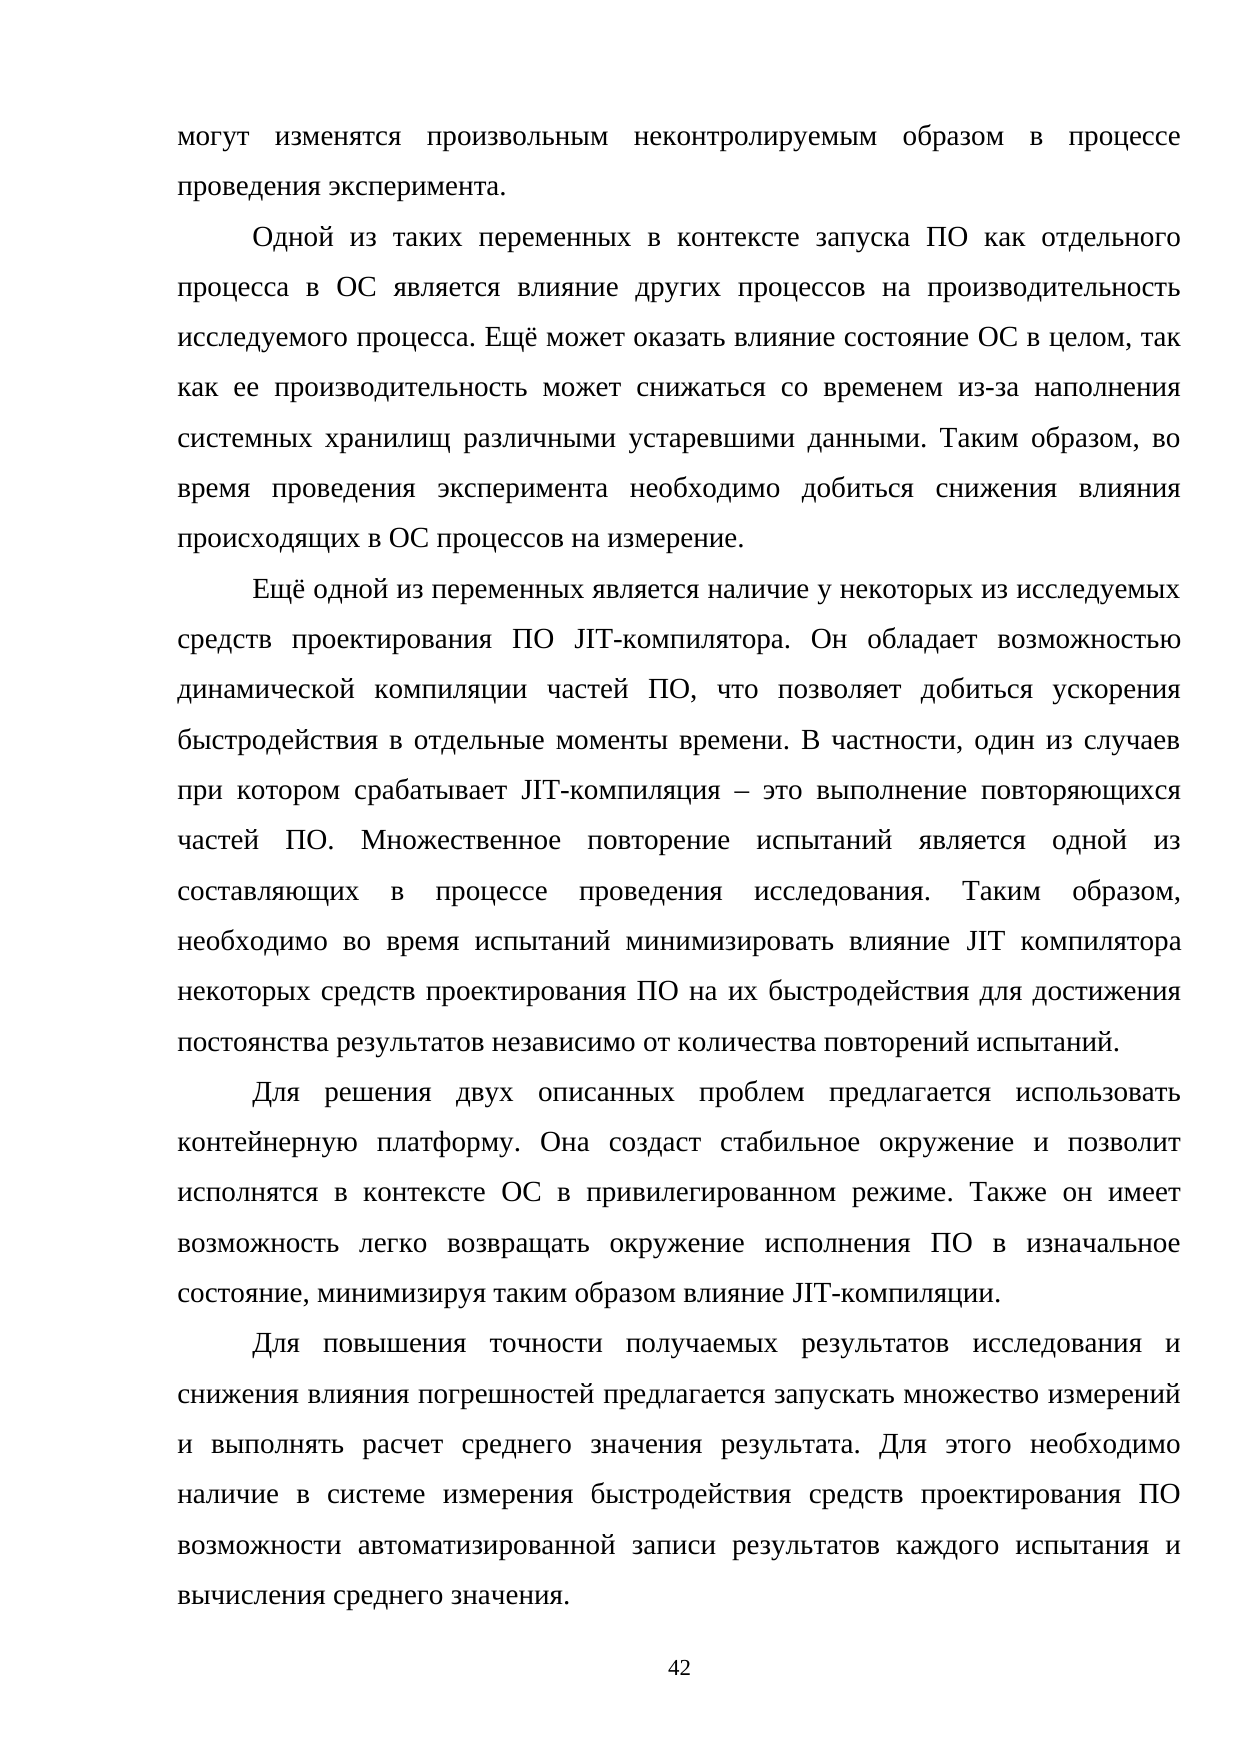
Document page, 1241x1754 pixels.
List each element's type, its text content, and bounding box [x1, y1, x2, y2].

text Для решения двух описанных проблем предлагается использовать контейнерную платформу. Она создаст стабильное окружение и позволит исполнятся в контексте ОС в привилегированном режиме. Также он имеет возможность легко возвращать окружение исполнения ПО в изначальное состояние, минимизируя таким образом влияние JIT-компиляции. [177, 1074, 1182, 1309]
text Одной из таких переменных в контексте запуска ПО как отдельного процесса в ОС является влияние других процессов на производительность исследуемого процесса. Ещё может оказать влияние состояние ОС в целом, так как ее производительность может снижаться со временем из-за наполнения системных хранилищ различными устаревшими данными. Таким образом, во время проведения эксперимента необходимо добиться снижения влияния происходящих в ОС процессов на измерение. [177, 219, 1182, 554]
text Ещё одной из переменных является наличие у некоторых из исследуемых средств проектирования ПО JIT-компилятора. Он обладает возможностью динамической компиляции частей ПО, что позволяет добиться ускорения быстродействия в отдельные моменты времени. В частности, один из случаев при котором срабатывает JIT-компиляция – это выполнение повторяющихся частей ПО. Множественное повторение испытаний является одной из составляющих в процессе проведения исследования. Таким образом, необходимо во время испытаний минимизировать влияние JIT компилятора некоторых средств проектирования ПО на их быстродействия для достижения постоянства результатов независимо от количества повторений испытаний. [177, 571, 1182, 1057]
text Для повышения точности получаемых результатов исследования и снижения влияния погрешностей предлагается запускать множество измерений и выполнять расчет среднего значения результата. Для этого необходимо наличие в системе измерения быстродействия средств проектирования ПО возможности автоматизированной записи результатов каждого испытания и вычисления среднего значения. [177, 1326, 1182, 1611]
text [177, 118, 1182, 202]
